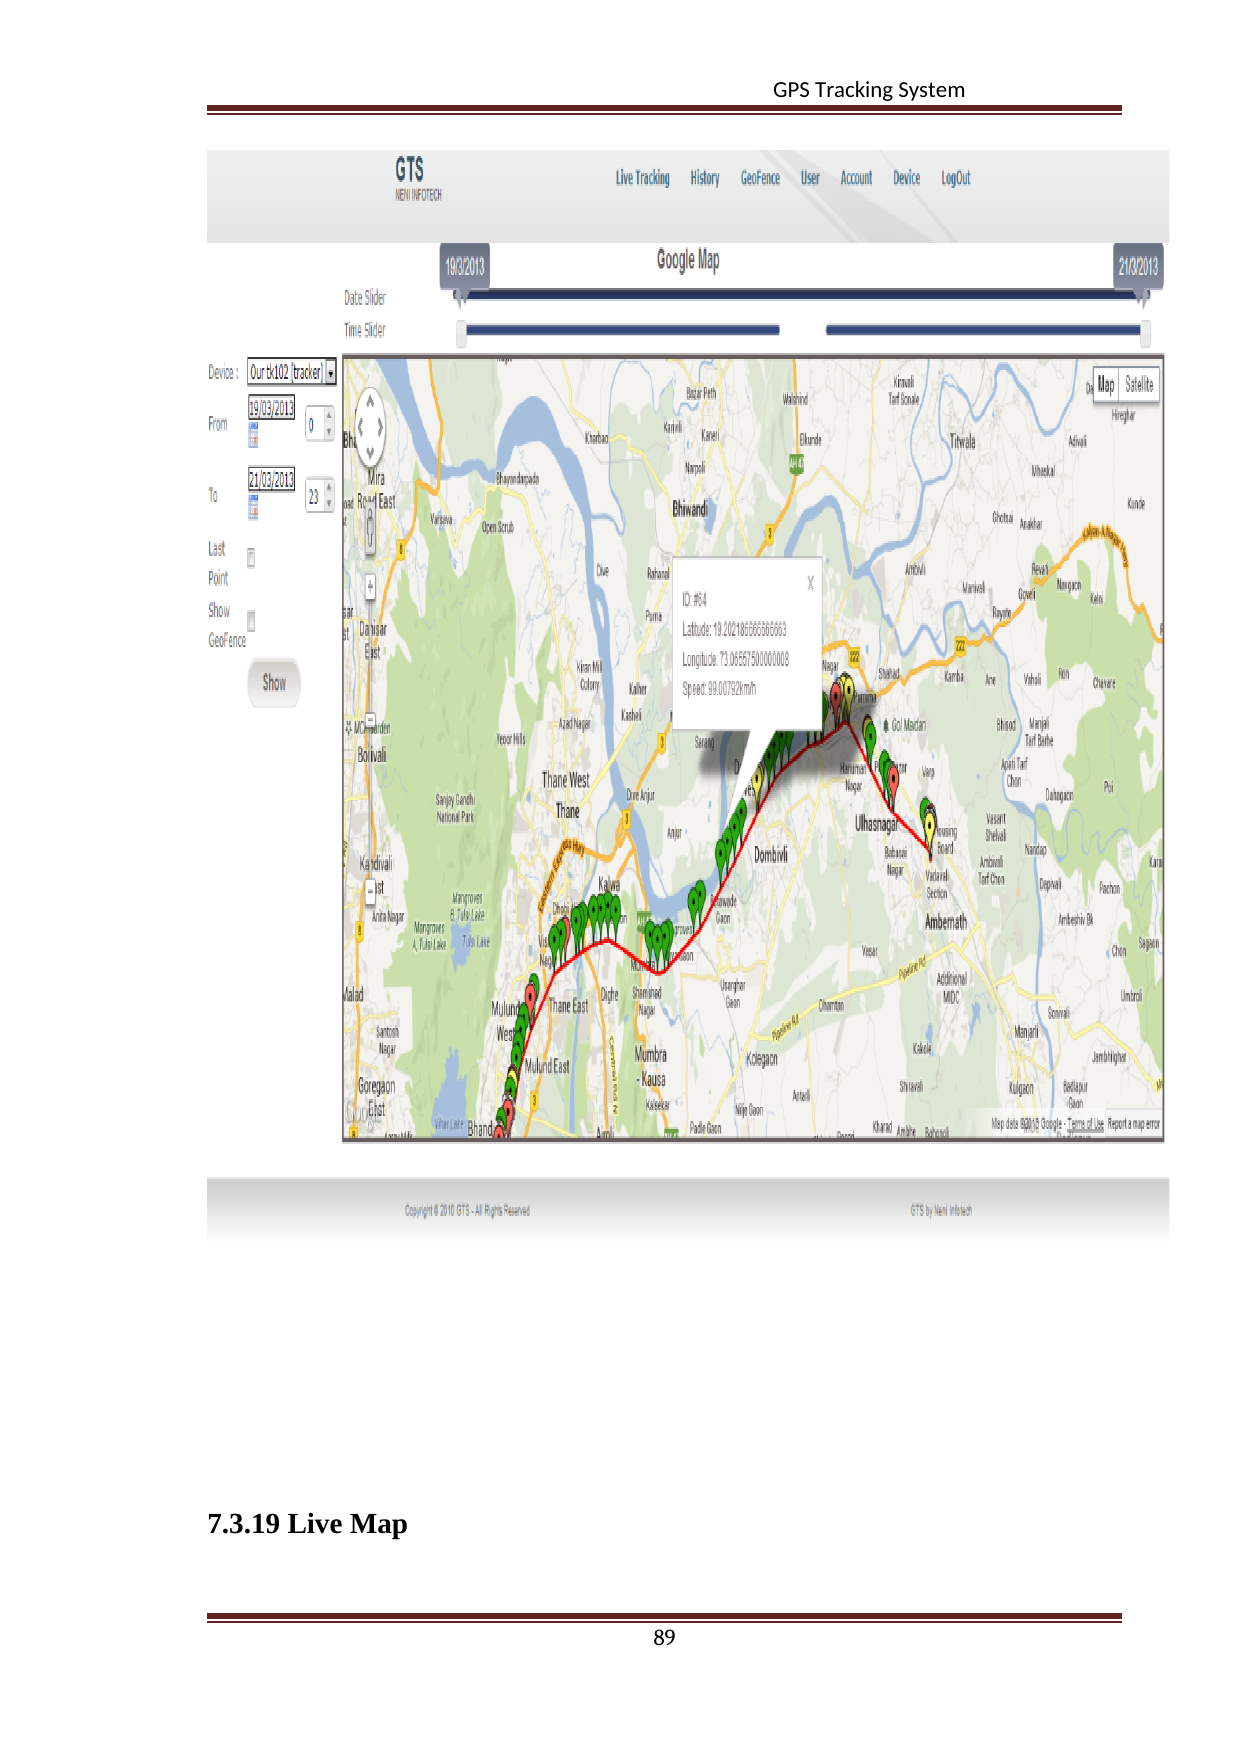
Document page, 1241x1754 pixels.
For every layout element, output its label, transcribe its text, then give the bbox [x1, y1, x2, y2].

text 7.3.19 Live Map [207, 1506, 1122, 1540]
picture [207, 150, 1170, 1241]
